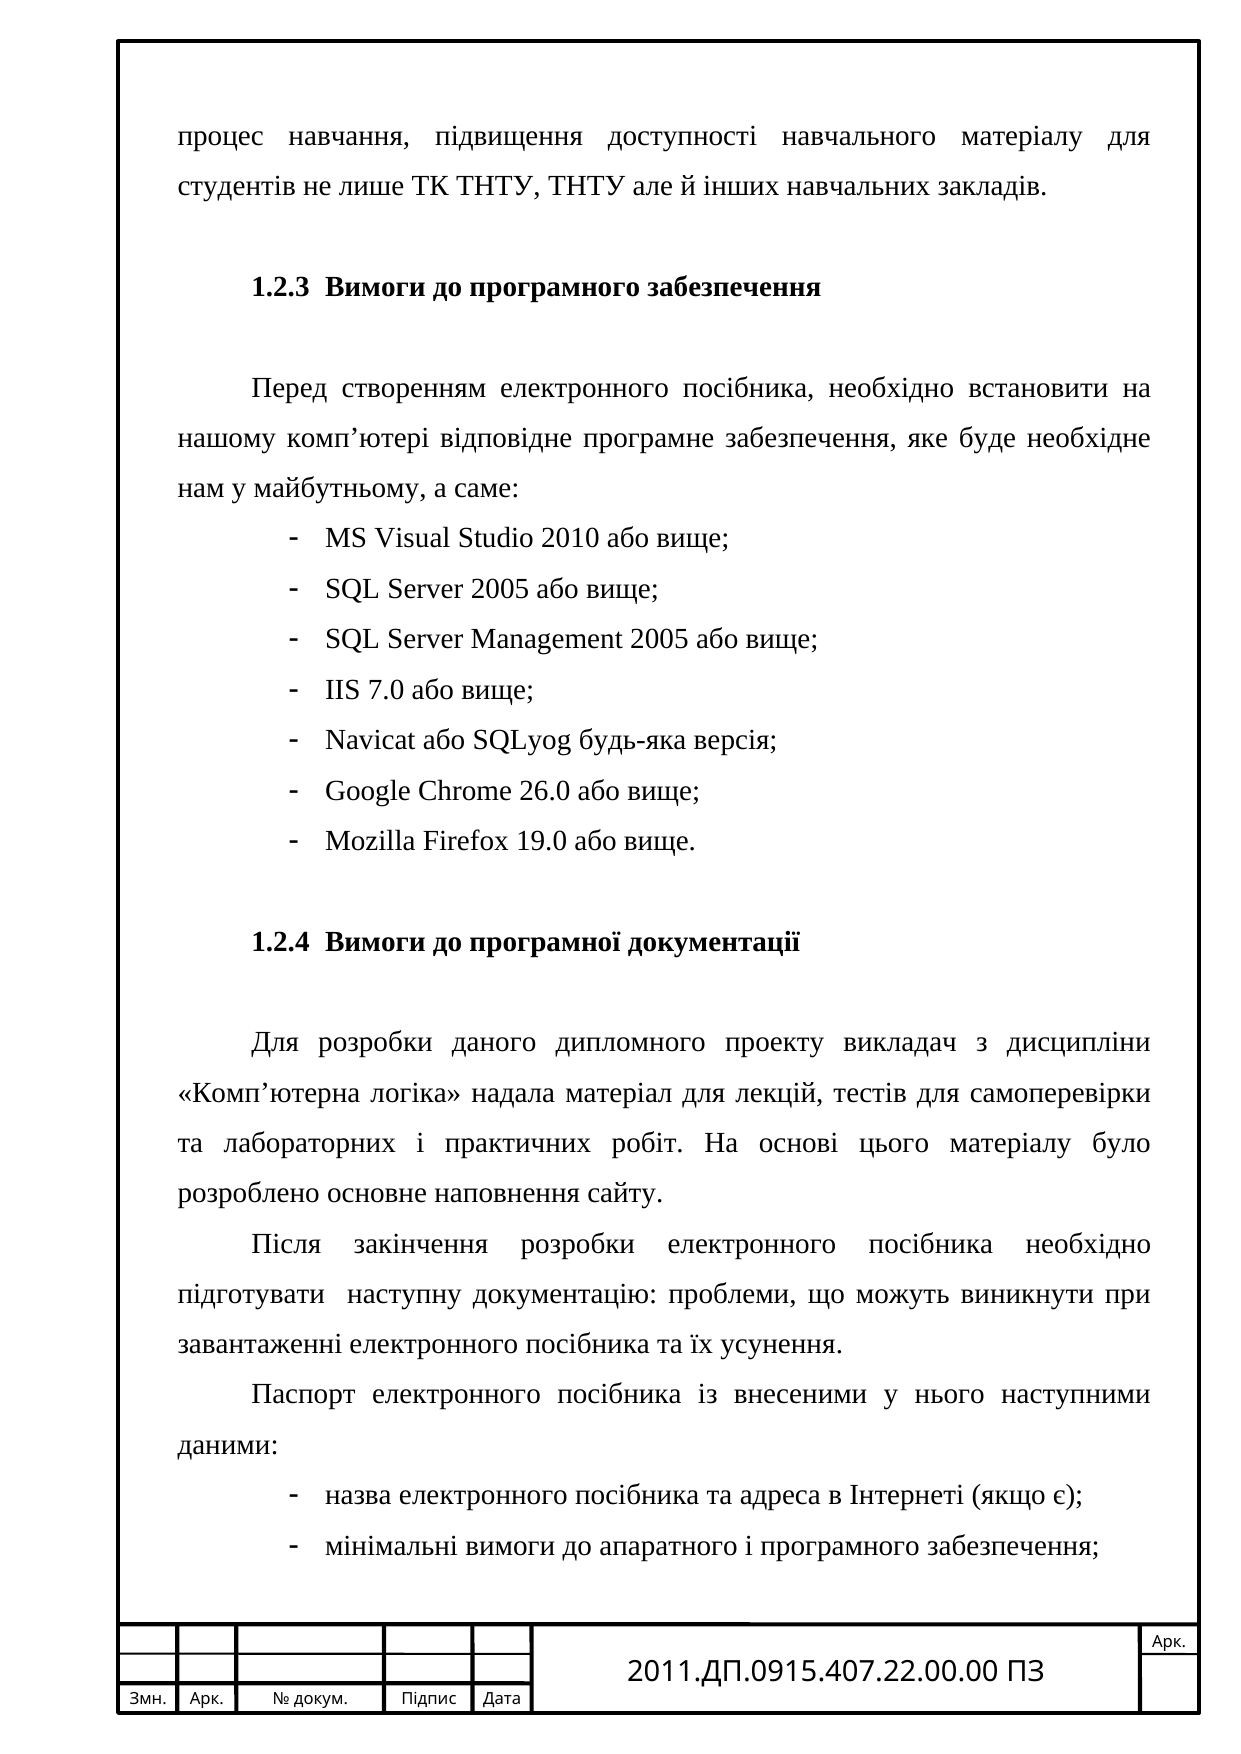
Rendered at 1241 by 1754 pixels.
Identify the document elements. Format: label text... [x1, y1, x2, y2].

list Вимоги до програмної документації [177, 924, 1152, 957]
text Перед створенням електронного посібника, необхідно встановити на нашому комп’ютері відповідне програмне забезпечення, яке буде необхідне нам у майбутньому, а саме: [177, 370, 1152, 504]
list SQL Server Management 2005 або вище; [177, 621, 1152, 655]
list Navicat або SQLyog будь-яка версія; [177, 722, 1152, 756]
text Після закінчення розробки електронного посібника необхідно підготувати наступну документацію: проблеми, що можуть виникнути при завантаженні електронного посібника та їх усунення. [177, 1226, 1152, 1360]
list назва електронного посібника та адреса в Інтернеті (якщо є); [177, 1477, 1152, 1511]
list Mozilla Firefox 19.0 або вище. [177, 823, 1152, 857]
list SQL Server 2005 або вище; [177, 571, 1152, 605]
list MS Visual Studio 2010 або вище; [177, 521, 1152, 554]
text Для розробки даного дипломного проекту викладач з дисципліни «Комп’ютерна логіка» надала матеріал для лекцій, тестів для самоперевірки та лабораторних і практичних робіт. На основі цього матеріалу було розроблено основне наповнення сайту. [177, 1024, 1152, 1209]
list IIS 7.0 або вище; [177, 672, 1152, 706]
list мінімальні вимоги до апаратного і програмного забезпечення; [177, 1528, 1152, 1561]
list Google Chrome 26.0 або вище; [177, 773, 1152, 806]
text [177, 118, 1152, 202]
text Паспорт електронного посібника із внесеними у нього наступними даними: [177, 1377, 1152, 1461]
list Вимоги до програмного забезпечення [177, 269, 1152, 303]
